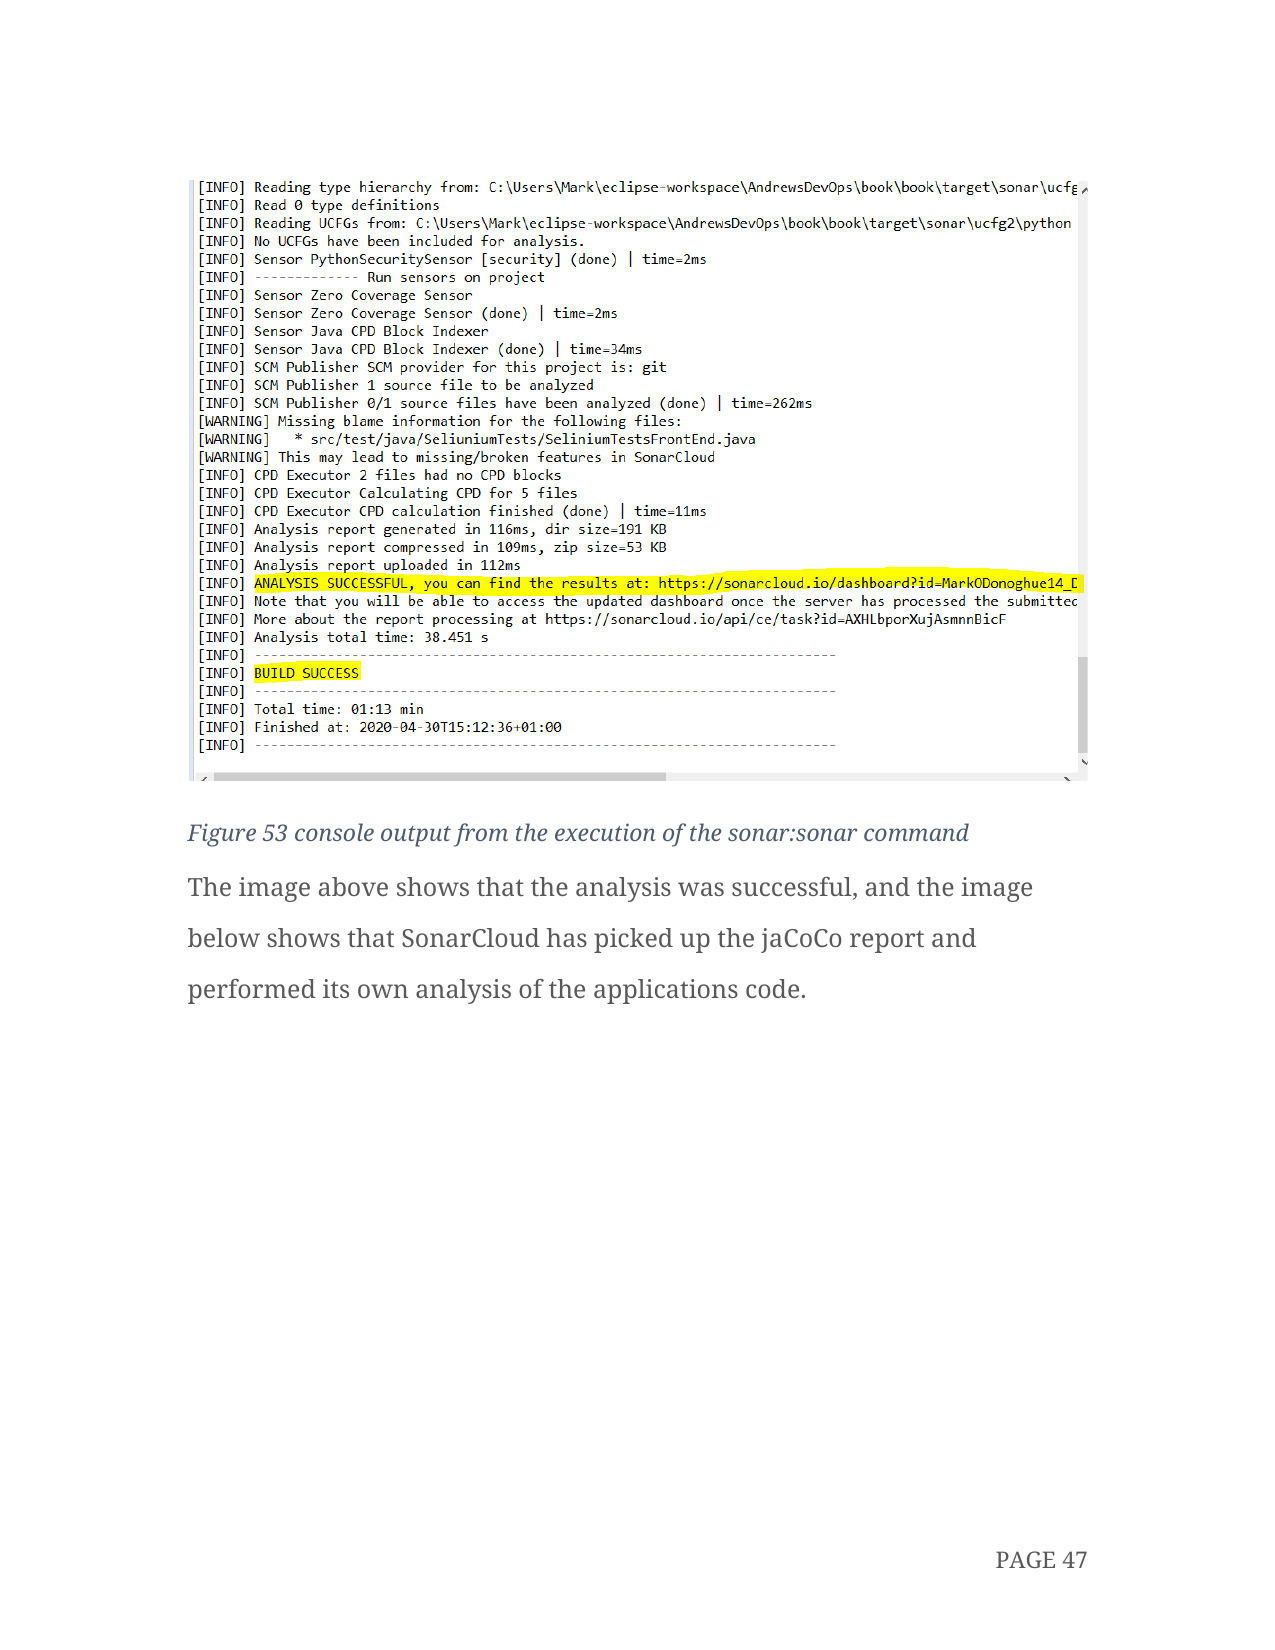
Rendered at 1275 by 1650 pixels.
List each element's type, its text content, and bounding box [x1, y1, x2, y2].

picture [187, 180, 1088, 781]
text Figure 53 console output from the execution of the sonar:sonar command [187, 817, 1087, 849]
text The image above shows that the analysis was successful, and the image below shows that SonarCloud has picked up the jaCoCo report and performed its own analysis of the applications code. [187, 869, 1087, 1006]
